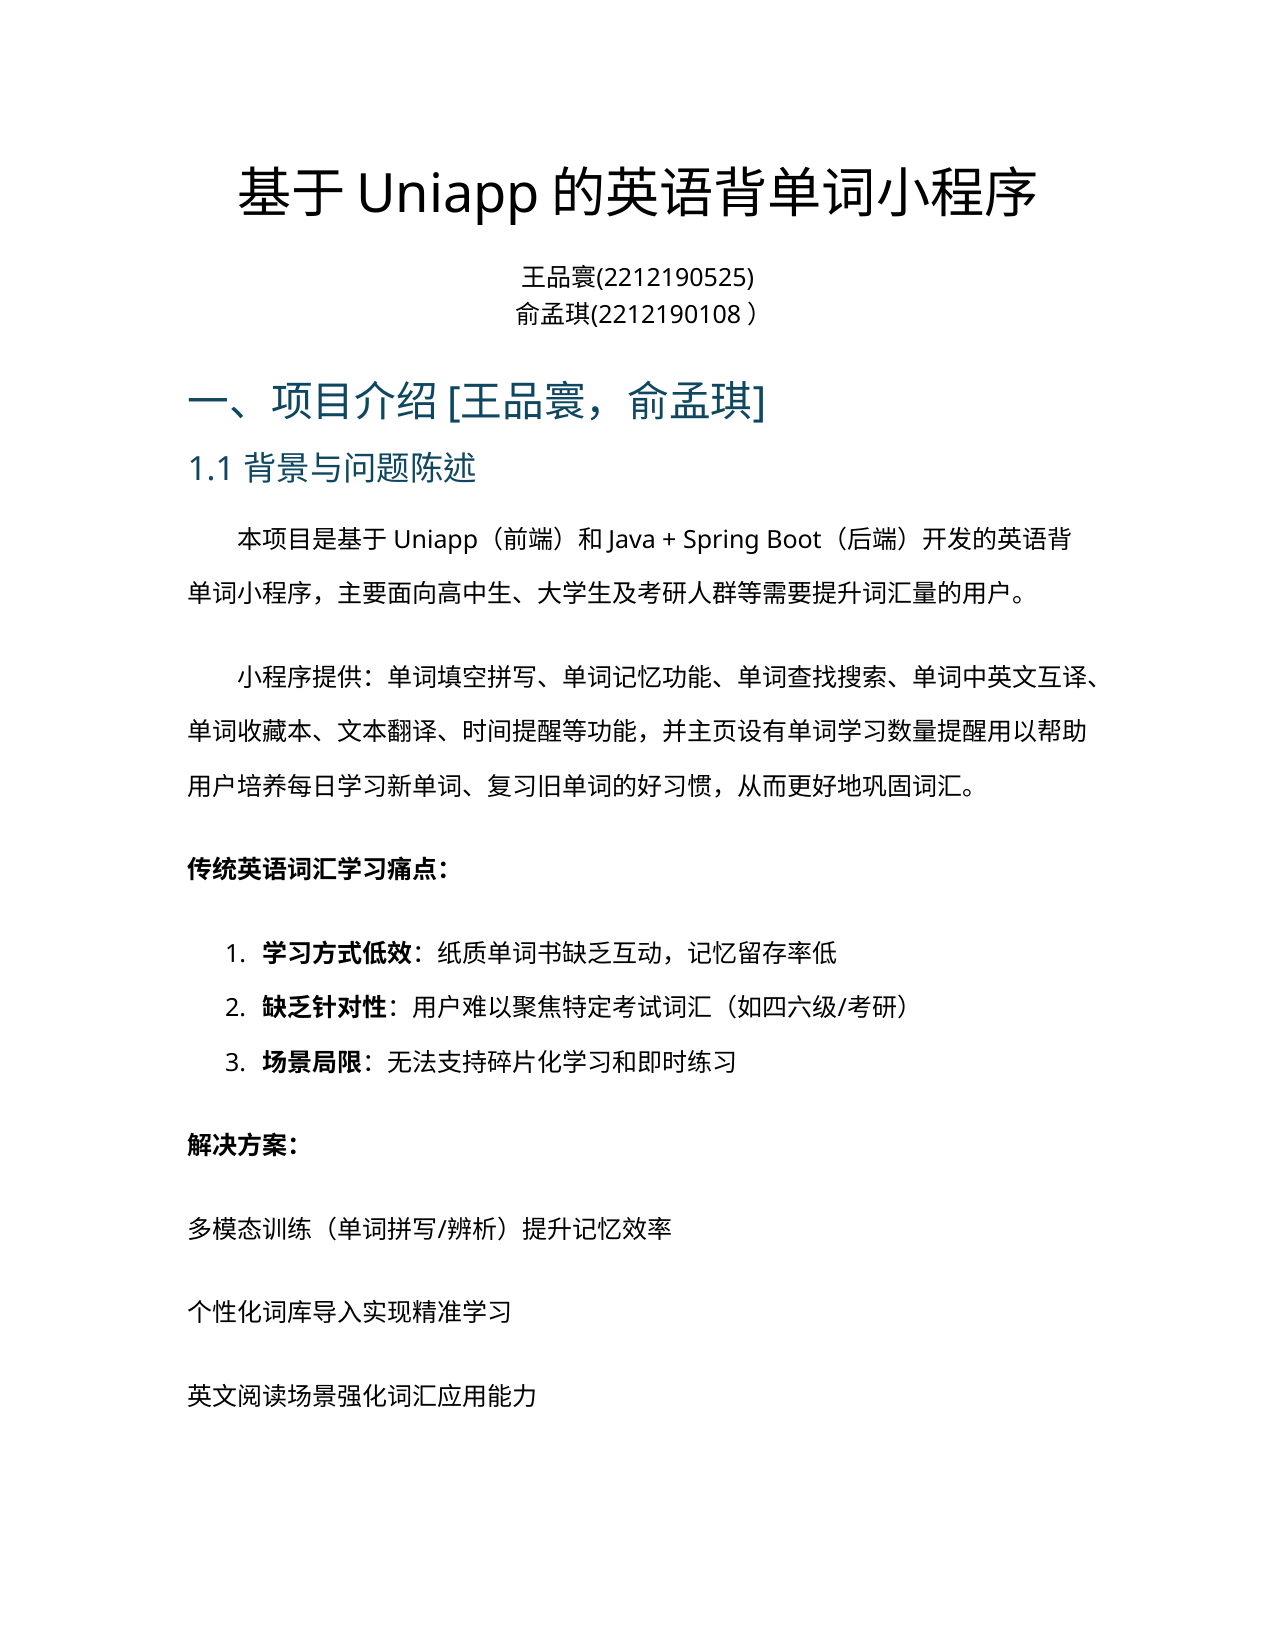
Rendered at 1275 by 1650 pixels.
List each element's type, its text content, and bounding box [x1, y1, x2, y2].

text 英文阅读场景强化词汇应用能力 [187, 1376, 1087, 1412]
text 解决方案： [187, 1126, 1087, 1162]
text 小程序提供：单词填空拼写、单词记忆功能、单词查找搜索、单词中英文互译、单词收藏本、文本翻译、时间提醒等功能，并主页设有单词学习数量提醒用以帮助用户培养每日学习新单词、复习旧单词的好习惯，从而更好地巩固词汇。 [187, 657, 1087, 802]
list 缺乏针对性：用户难以聚焦特定考试词汇（如四六级/考研） [225, 988, 1087, 1024]
text 王品寰(2212190525) [187, 258, 1087, 294]
text 多模态训练（单词拼写/辨析）提升记忆效率 [187, 1209, 1087, 1245]
subtitle 一、项目介绍 [王品寰，俞孟琪] [187, 368, 1087, 428]
list 场景局限：无法支持碎片化学习和即时练习 [225, 1042, 1087, 1078]
list 学习方式低效：纸质单词书缺乏互动，记忆留存率低 [225, 933, 1087, 969]
subtitle 1.1 背景与问题陈述 [187, 445, 1087, 490]
text 传统英语词汇学习痛点： [187, 850, 1087, 886]
text 俞孟琪(2212190108 ） [187, 294, 1087, 330]
text 个性化词库导入实现精准学习 [187, 1293, 1087, 1329]
text 基于Uniapp的英语背单词小程序 [187, 150, 1087, 229]
text 本项目是基于 Uniapp（前端）和Java + Spring Boot（后端）开发的英语背单词小程序，主要面向高中生、大学生及考研人群等需要提升词汇量的用户。 [187, 519, 1087, 610]
